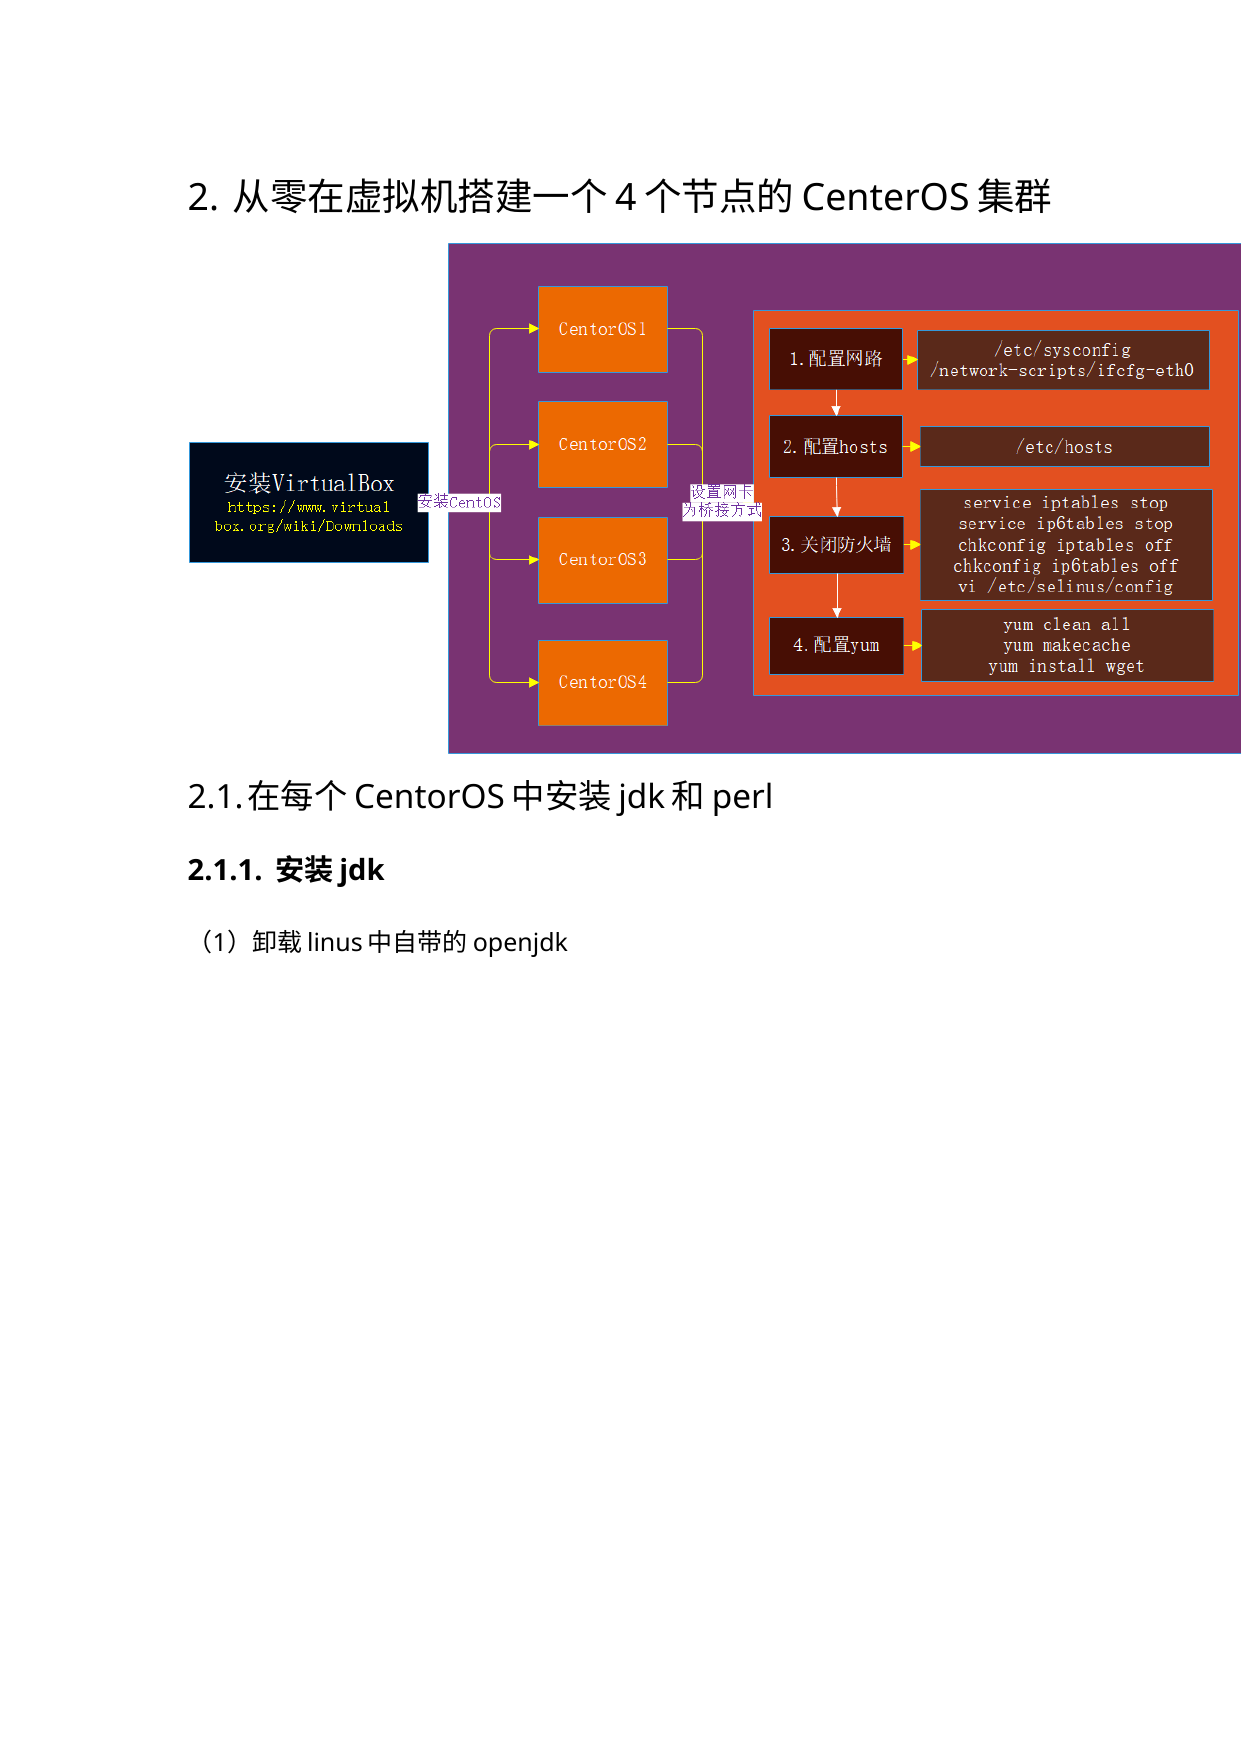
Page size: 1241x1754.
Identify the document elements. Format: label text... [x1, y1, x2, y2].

text （1）卸载linus中自带的openjdk [187, 908, 1053, 973]
subtitle 从零在虚拟机搭建一个4个节点的CenterOS集群 [187, 162, 1053, 227]
subtitle 安装jdk [187, 835, 1053, 900]
picture [187, 239, 1241, 759]
subtitle 在每个CentorOS中安装jdk和perl [187, 762, 1053, 827]
